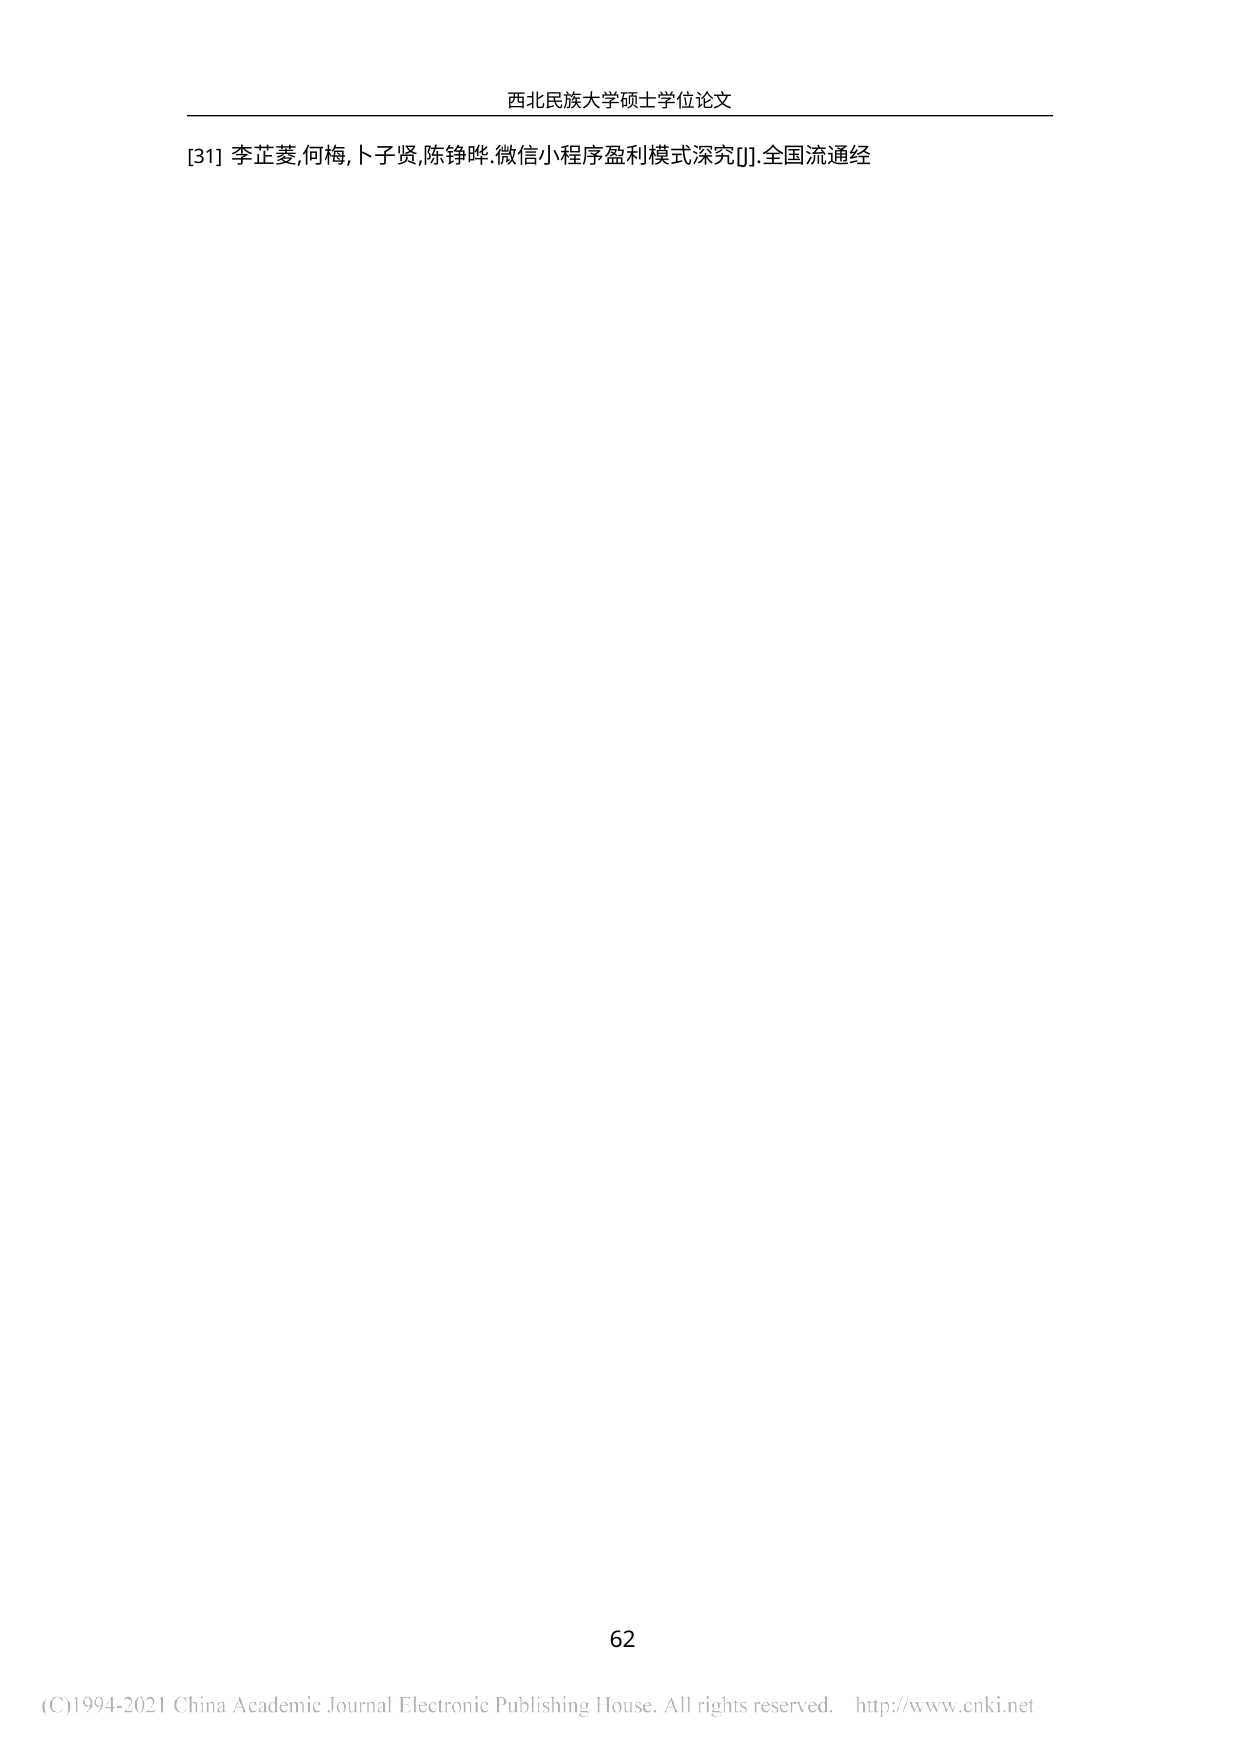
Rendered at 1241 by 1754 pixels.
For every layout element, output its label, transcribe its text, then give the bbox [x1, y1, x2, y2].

picture [855, 1696, 1034, 1717]
list 李芷菱,何梅,卜子贤,陈铮晔.微信小程序盈利模式深究[J].全国流通经 [187, 142, 1096, 169]
picture [42, 1696, 832, 1717]
